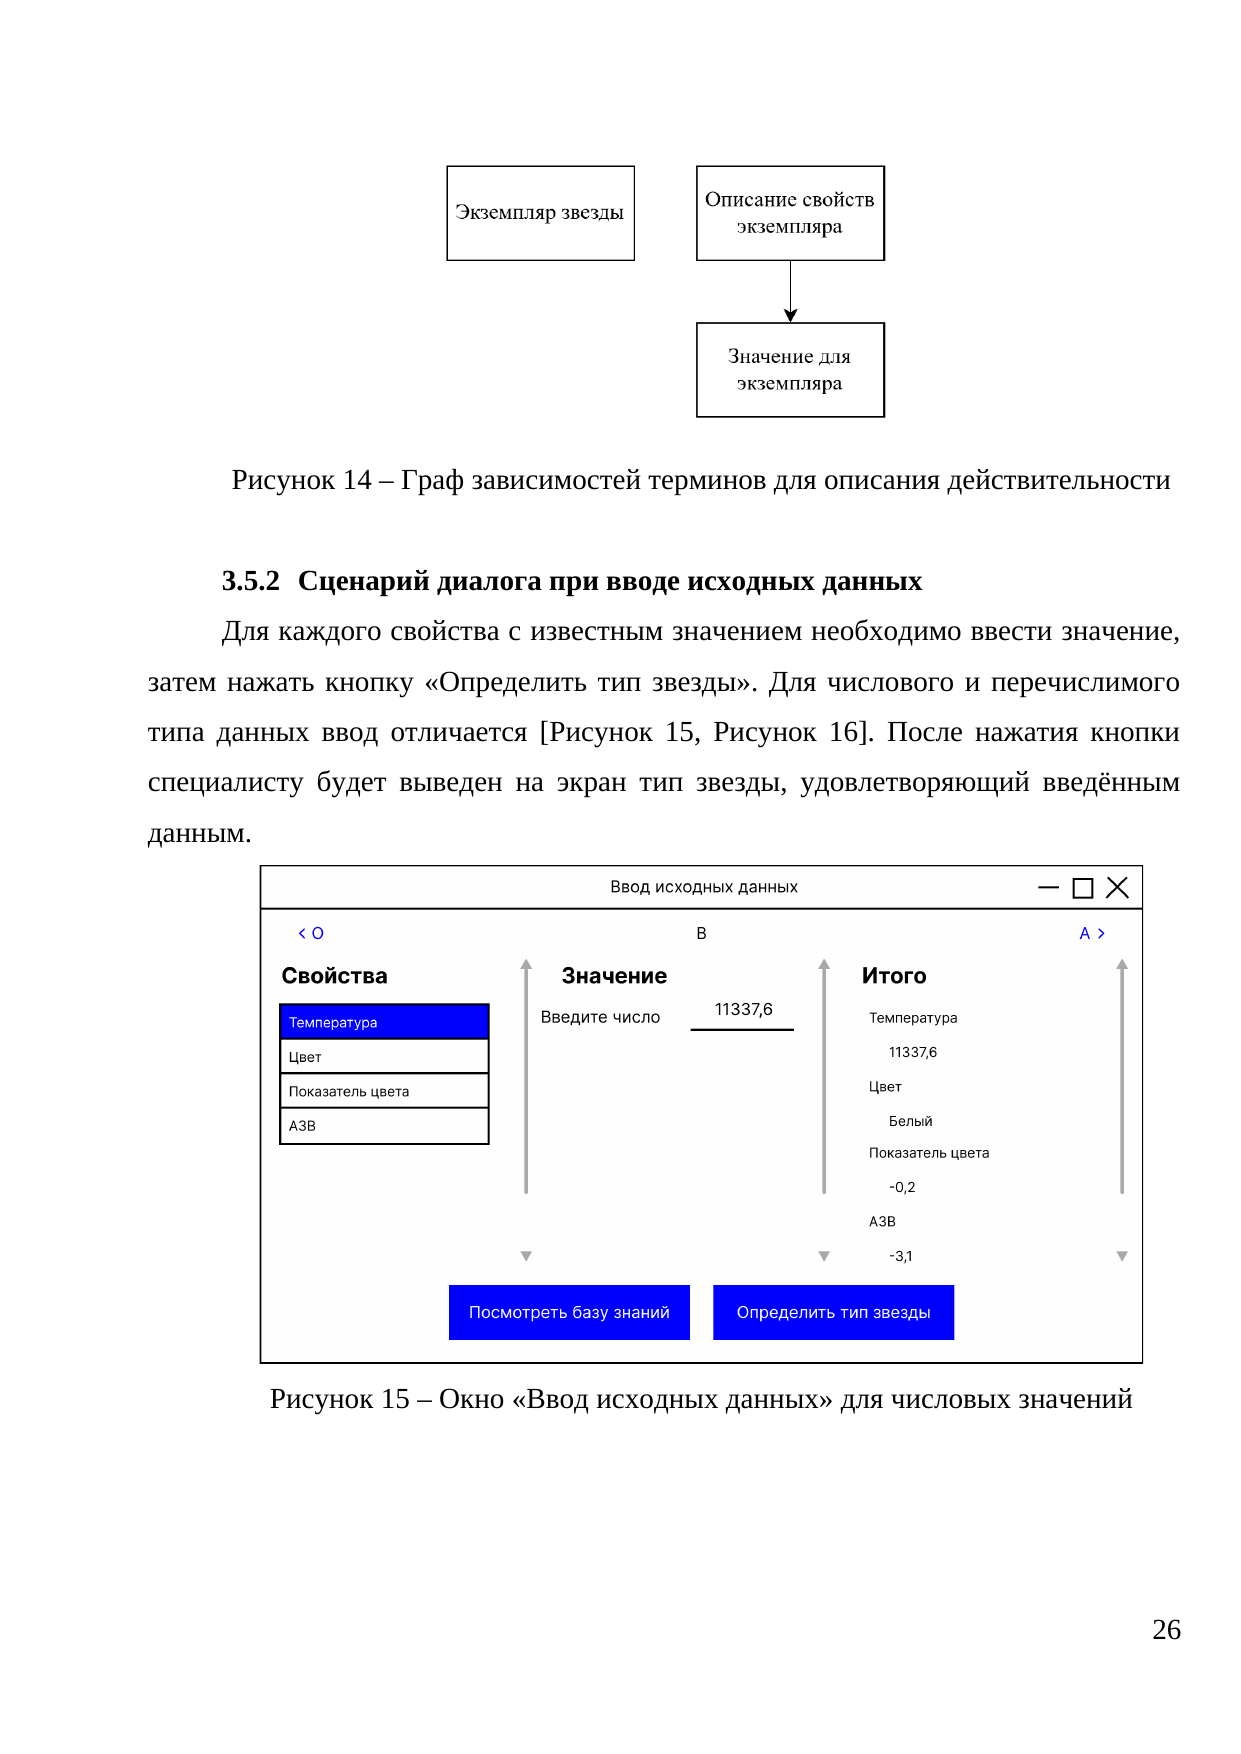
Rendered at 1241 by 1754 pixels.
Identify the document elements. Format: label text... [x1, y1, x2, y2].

text Рисунок 14 – Граф зависимостей терминов для описания действительности [148, 462, 1181, 496]
text Для каждого свойства с известным значением необходимо ввести значение, затем нажать кнопку «Определить тип звезды». Для числового и перечислимого типа данных ввод отличается [Рисунок 15, Рисунок 16]. После нажатия кнопки специалисту будет выведен на экран тип звезды, удовлетворяющий введённым данным. [148, 613, 1181, 848]
picture [399, 118, 930, 463]
picture [259, 865, 1144, 1364]
text Рисунок 15 – Окно «Ввод исходных данных» для числовых значений [148, 1381, 1181, 1414]
subtitle 3.5.2 Сценарий диалога при вводе исходных данных [148, 563, 1181, 597]
